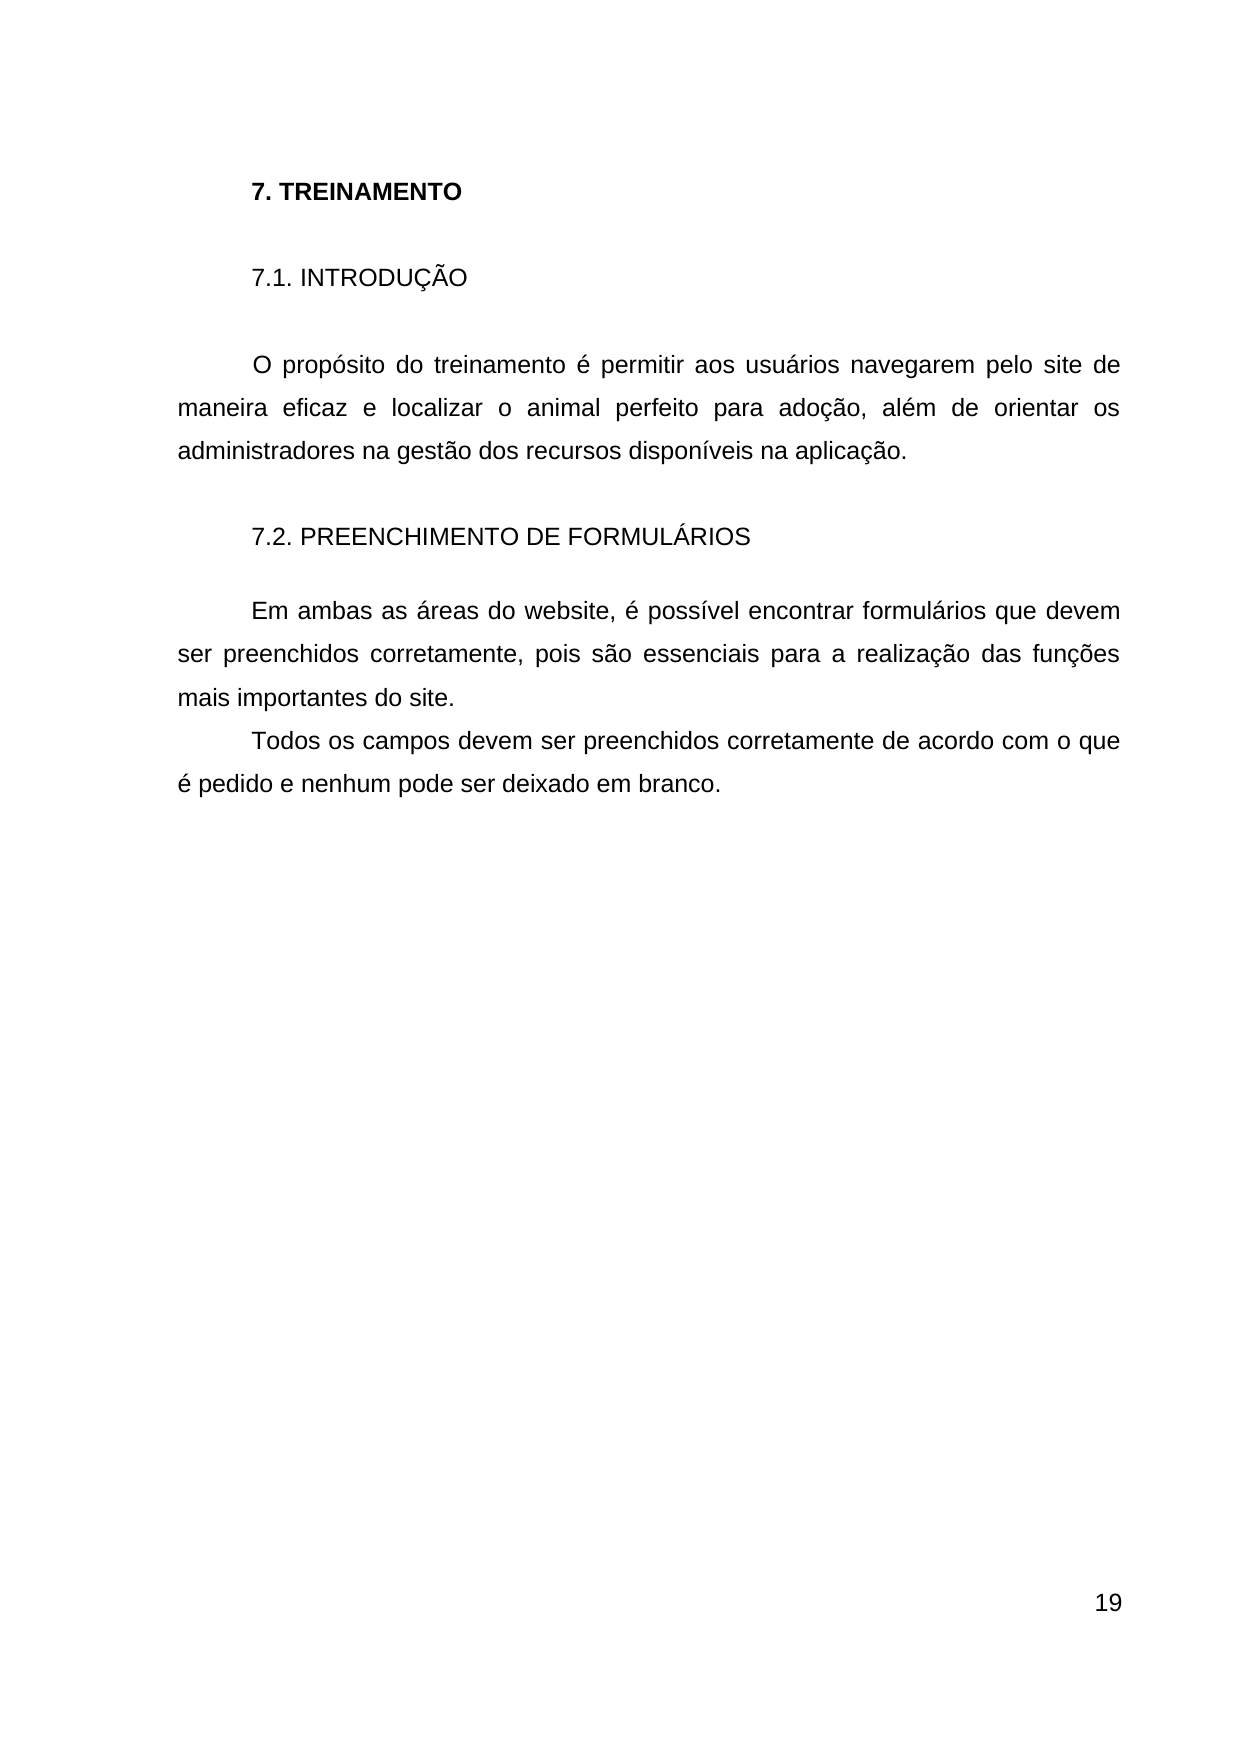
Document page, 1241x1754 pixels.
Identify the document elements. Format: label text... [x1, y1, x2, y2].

subtitle INTRODUÇÃO [177, 263, 1122, 292]
text Todos os campos devem ser preenchidos corretamente de acordo com o que é pedido e nenhum pode ser deixado em branco. [177, 726, 1122, 798]
subtitle TREINAMENTO [177, 177, 1122, 206]
text O propósito do treinamento é permitir aos usuários navegarem pelo site de maneira eficaz e localizar o animal perfeito para adoção, além de orientar os administradores na gestão dos recursos disponíveis na aplicação. [177, 350, 1122, 393]
text Em ambas as áreas do website, é possível encontrar formulários que devem ser preenchidos corretamente, pois são essenciais para a realização das funções mais importantes do site. [177, 668, 1122, 711]
subtitle PREENCHIMENTO DE FORMULÁRIOS [177, 522, 1122, 551]
text Em ambas as áreas do website, é possível encontrar formulários que devem ser preenchidos corretamente, pois são essenciais para a realização das funções mais importantes do site. [177, 596, 1122, 640]
text O propósito do treinamento é permitir aos usuários navegarem pelo site de maneira eficaz e localizar o animal perfeito para adoção, além de orientar os administradores na gestão dos recursos disponíveis na aplicação. [177, 422, 1122, 465]
